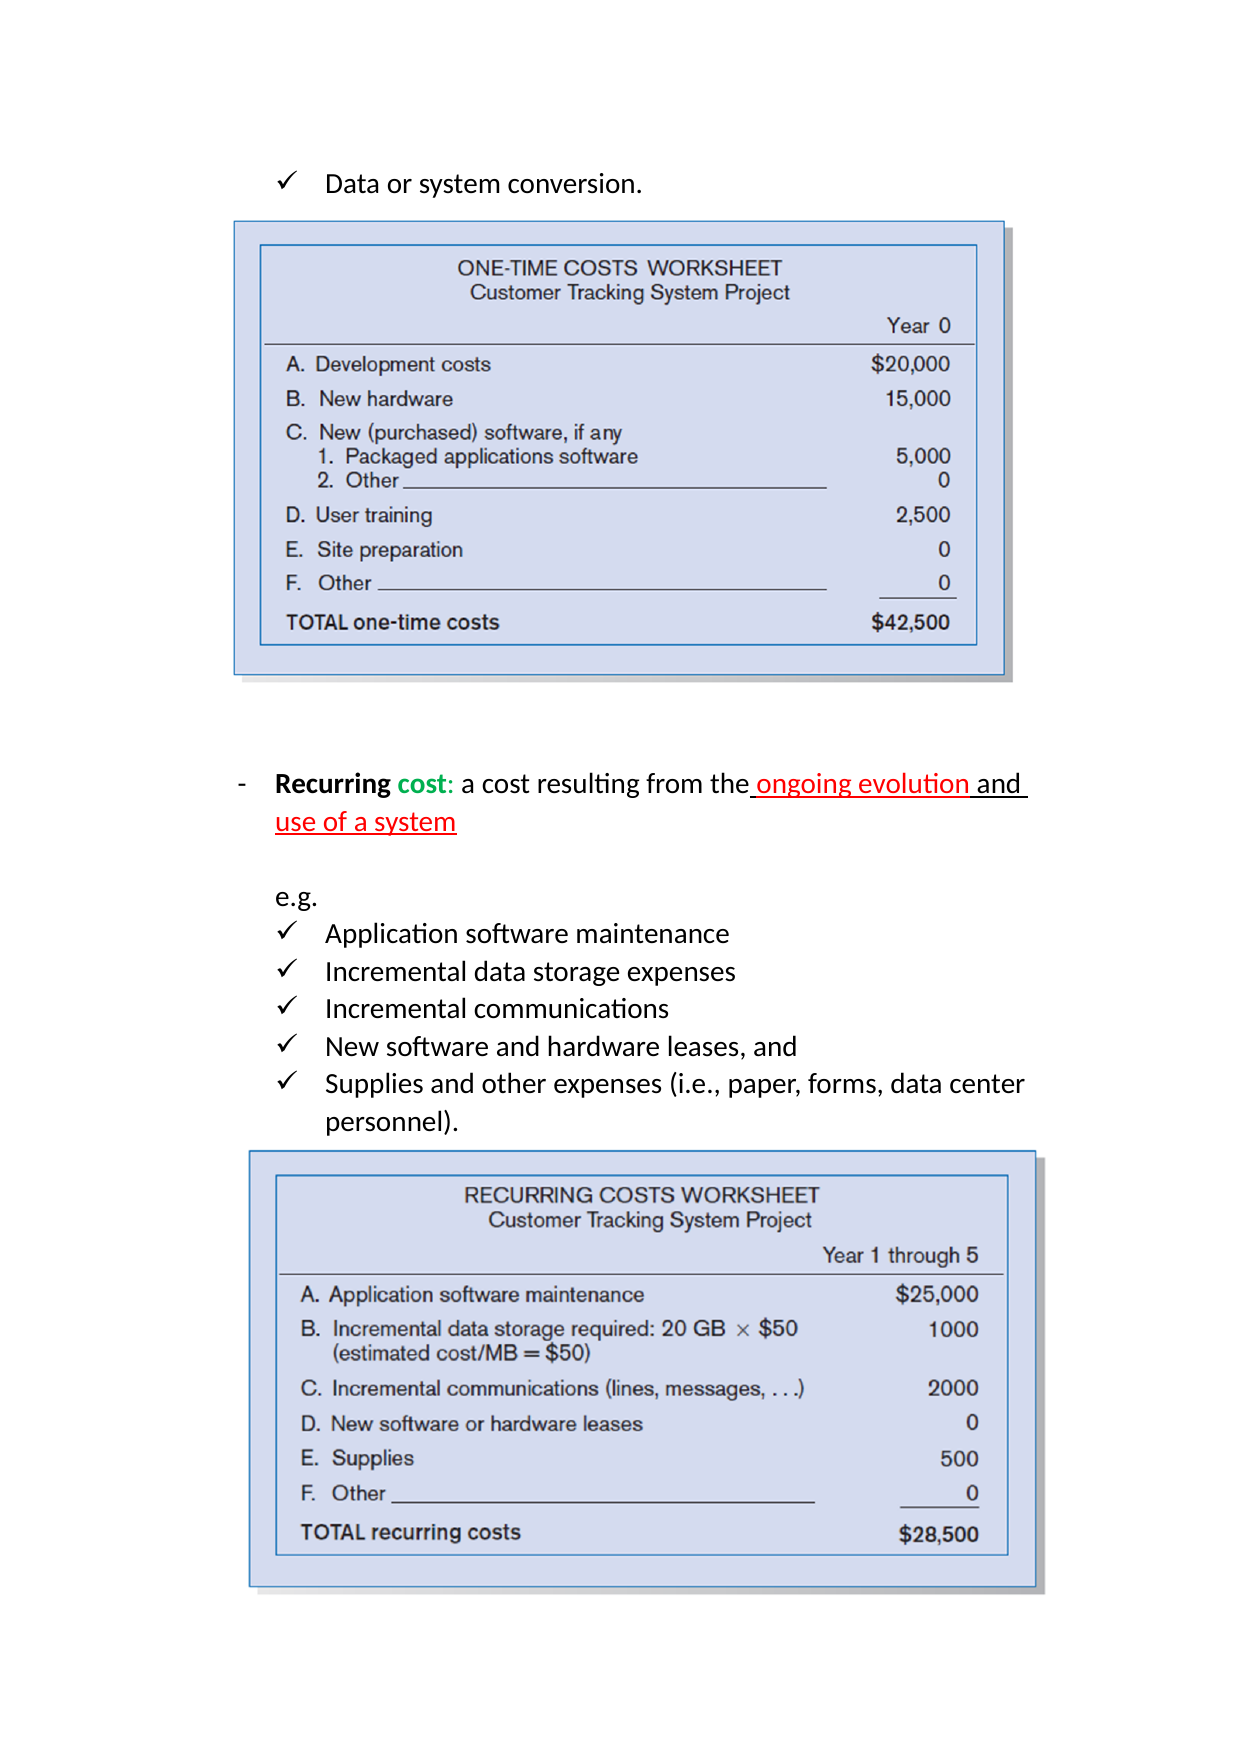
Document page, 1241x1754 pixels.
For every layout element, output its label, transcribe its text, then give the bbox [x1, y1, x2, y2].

list Application software maintenance [275, 914, 1053, 952]
list Incremental communications [275, 989, 1053, 1027]
list Data or system conversion. [275, 164, 1053, 202]
list Supplies and other expenses (i.e., paper, forms, data center personnel). [275, 1064, 1053, 1139]
list e.g. [275, 877, 1053, 914]
list New software and hardware leases, and [275, 1027, 1053, 1064]
picture [240, 1139, 1053, 1604]
list Recurring cost: a cost resulting from the ongoing evolution and use of a system [237, 764, 1053, 839]
list Incremental data storage expenses [275, 952, 1053, 989]
picture [220, 207, 1020, 694]
